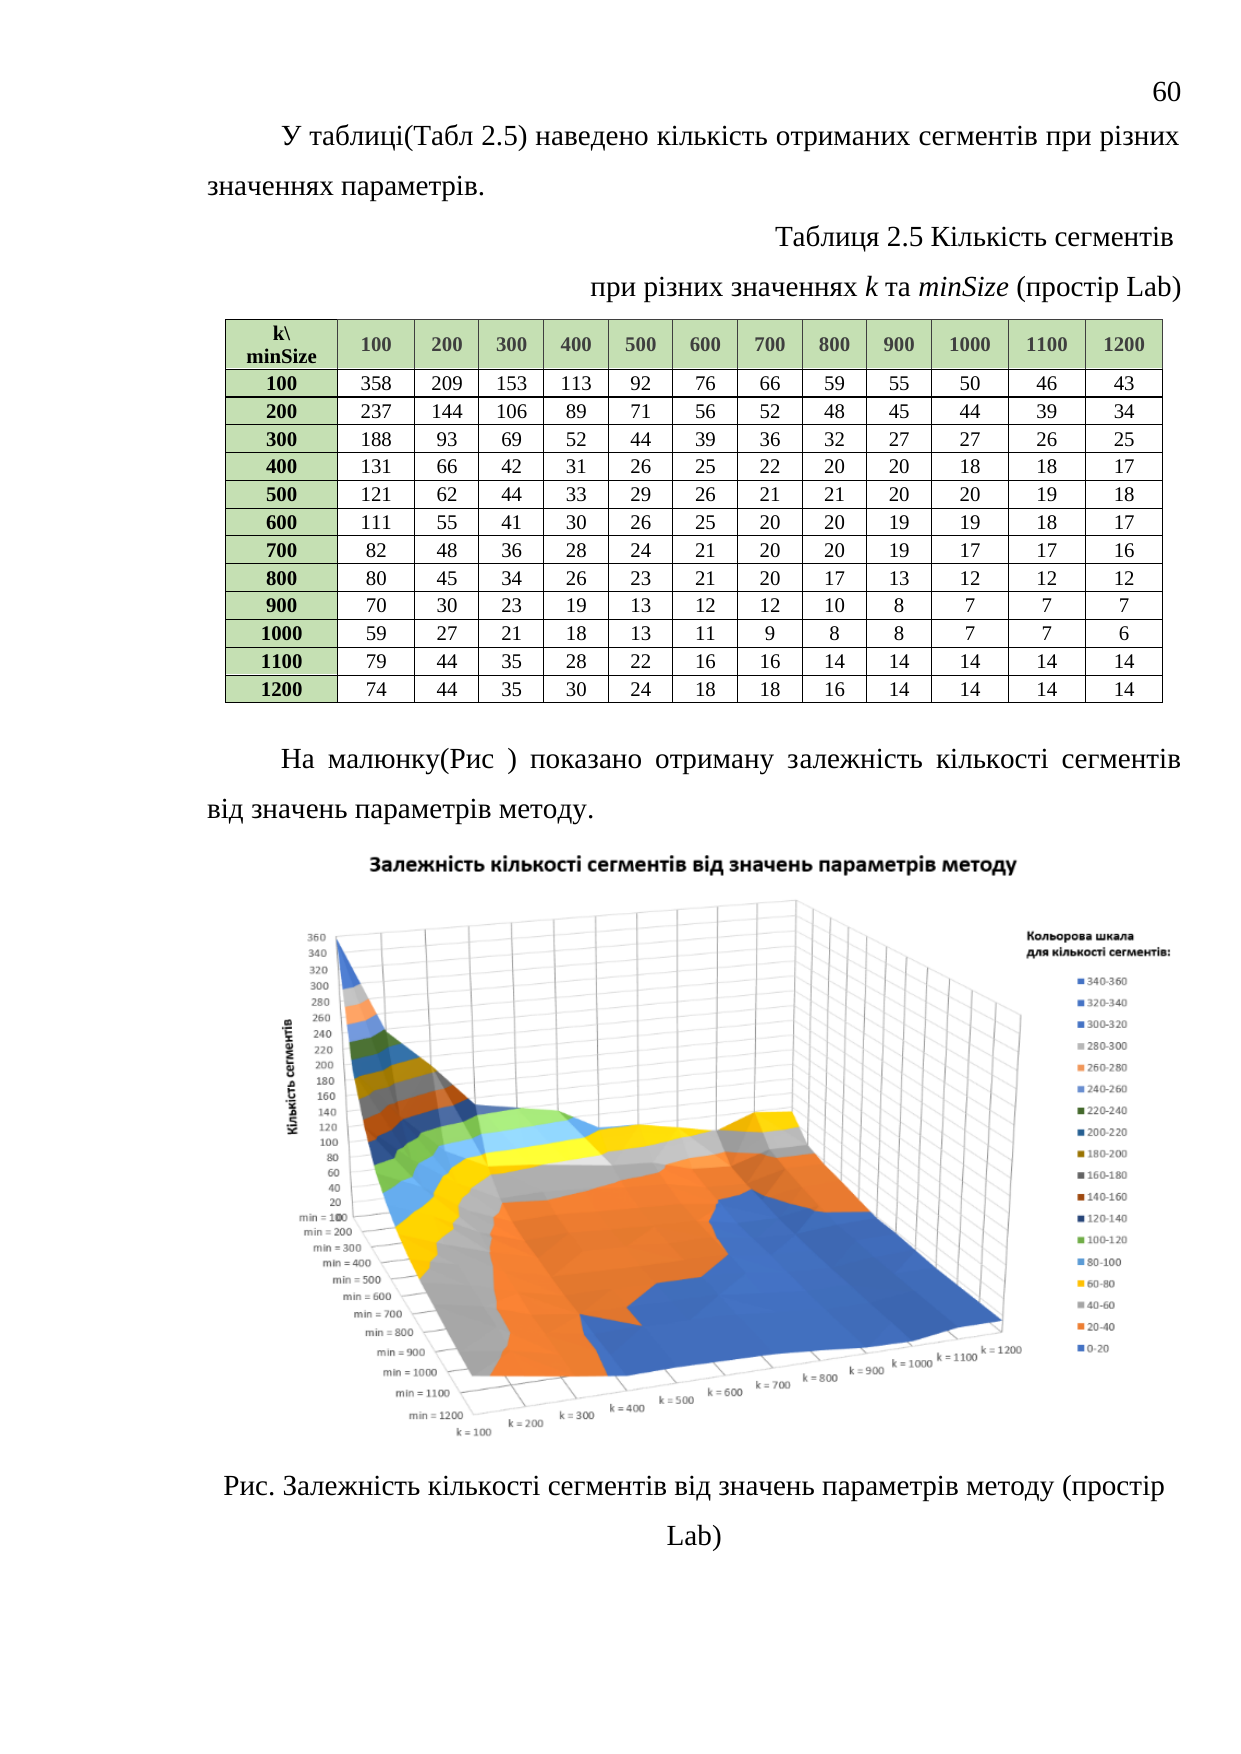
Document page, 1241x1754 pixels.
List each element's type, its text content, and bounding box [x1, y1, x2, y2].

table_cell 30 [544, 676, 608, 702]
table_header 300 [479, 320, 543, 368]
table_cell 20 [867, 481, 931, 508]
table_cell 10 [803, 592, 866, 619]
table_cell 27 [867, 425, 931, 452]
table_cell 14 [1086, 648, 1162, 674]
table_cell 22 [738, 453, 802, 480]
table_cell 48 [803, 398, 866, 424]
text Таблиця 2.5 Кількість сегментів при різних значеннях k та minSize (простір Lab) [207, 219, 1181, 303]
table_cell 31 [544, 453, 608, 480]
table_cell 28 [544, 536, 608, 563]
table_cell 19 [867, 509, 931, 535]
table_cell 13 [609, 620, 672, 647]
table_cell 25 [673, 453, 737, 480]
table_cell 44 [609, 425, 672, 452]
table_cell 55 [415, 509, 478, 535]
table_cell 13 [867, 564, 931, 591]
table_cell 11 [673, 620, 737, 647]
table_cell 19 [544, 592, 608, 619]
table_cell 36 [479, 536, 543, 563]
table_cell 7 [932, 620, 1008, 647]
table_cell 93 [415, 425, 478, 452]
table_cell 7 [932, 592, 1008, 619]
table_cell 42 [479, 453, 543, 480]
table_cell 17 [1086, 453, 1162, 480]
table_cell 80 [338, 564, 414, 591]
table_cell 34 [479, 564, 543, 591]
table_cell 21 [673, 564, 737, 591]
table_cell 50 [932, 370, 1008, 396]
table_cell 39 [673, 425, 737, 452]
table_cell 70 [338, 592, 414, 619]
table_cell 26 [544, 564, 608, 591]
table_header 700 [738, 320, 802, 368]
table_cell 44 [415, 648, 478, 674]
table_cell 300 [226, 425, 337, 452]
table_cell 121 [338, 481, 414, 508]
text У таблиці(Табл 2.5) наведено кількість отриманих сегментів при різних значеннях параметрів. [207, 118, 1181, 202]
table_cell 23 [479, 592, 543, 619]
table_cell 12 [932, 564, 1008, 591]
table_cell 1100 [226, 648, 337, 674]
table_cell 26 [609, 453, 672, 480]
table_cell 237 [338, 398, 414, 424]
table_cell 21 [738, 481, 802, 508]
table_cell 188 [338, 425, 414, 452]
table_cell 44 [932, 398, 1008, 424]
table_cell 55 [867, 370, 931, 396]
table_cell 700 [226, 536, 337, 563]
table_cell 14 [1009, 676, 1085, 702]
table_cell 16 [738, 648, 802, 674]
table_cell 600 [226, 509, 337, 535]
table_cell 113 [544, 370, 608, 396]
table_cell 18 [1009, 509, 1085, 535]
table_cell 20 [803, 509, 866, 535]
table_cell 16 [803, 676, 866, 702]
table_cell 62 [415, 481, 478, 508]
table_cell 500 [226, 481, 337, 508]
table_cell 1000 [226, 620, 337, 647]
table_cell 19 [1009, 481, 1085, 508]
table_cell 26 [673, 481, 737, 508]
table_cell 14 [932, 676, 1008, 702]
table_cell 19 [867, 536, 931, 563]
table_cell 17 [1086, 509, 1162, 535]
table_header 1100 [1009, 320, 1085, 368]
table_cell 41 [479, 509, 543, 535]
table_cell 20 [803, 536, 866, 563]
table_cell 30 [415, 592, 478, 619]
table_cell 18 [1009, 453, 1085, 480]
table_cell 26 [609, 509, 672, 535]
table_cell 209 [415, 370, 478, 396]
table_header 200 [415, 320, 478, 368]
table_cell 900 [226, 592, 337, 619]
table_cell 34 [1086, 398, 1162, 424]
table_header 900 [867, 320, 931, 368]
text Рис. Залежність кількості сегментів від значень параметрів методу (простір Lab) [207, 1452, 1181, 1552]
table_cell 25 [1086, 425, 1162, 452]
table_cell 12 [1086, 564, 1162, 591]
table_cell 79 [338, 648, 414, 674]
table_cell 21 [479, 620, 543, 647]
table_header 400 [544, 320, 608, 368]
table_cell 20 [932, 481, 1008, 508]
table_cell 39 [1009, 398, 1085, 424]
table_header 100 [338, 320, 414, 368]
table_cell 46 [1009, 370, 1085, 396]
table_cell 56 [673, 398, 737, 424]
table_cell 20 [738, 509, 802, 535]
table_cell 92 [609, 370, 672, 396]
table_cell 400 [226, 453, 337, 480]
table_cell 74 [338, 676, 414, 702]
table_cell 1200 [226, 676, 337, 702]
table_cell 36 [738, 425, 802, 452]
table_cell 20 [738, 536, 802, 563]
table_cell 33 [544, 481, 608, 508]
table_cell 131 [338, 453, 414, 480]
table_cell 12 [1009, 564, 1085, 591]
table_cell 12 [673, 592, 737, 619]
table_header 1200 [1086, 320, 1162, 368]
table_cell 18 [673, 676, 737, 702]
table_cell 20 [803, 453, 866, 480]
table_cell 35 [479, 676, 543, 702]
table_cell 52 [544, 425, 608, 452]
table_cell 7 [1009, 620, 1085, 647]
table_cell 18 [738, 676, 802, 702]
table_header 600 [673, 320, 737, 368]
table_cell 66 [738, 370, 802, 396]
table_cell 27 [415, 620, 478, 647]
table_cell 89 [544, 398, 608, 424]
table_cell 17 [803, 564, 866, 591]
table_cell 9 [738, 620, 802, 647]
table_cell 44 [479, 481, 543, 508]
table_cell 26 [1009, 425, 1085, 452]
table_cell 6 [1086, 620, 1162, 647]
table_cell 29 [609, 481, 672, 508]
table_cell 18 [1086, 481, 1162, 508]
table_cell 21 [673, 536, 737, 563]
table_cell 111 [338, 509, 414, 535]
table_cell 14 [803, 648, 866, 674]
table_cell 7 [1086, 592, 1162, 619]
table_cell 32 [803, 425, 866, 452]
table_cell 100 [226, 370, 337, 396]
table_cell 14 [1009, 648, 1085, 674]
table_header k\ minSize [226, 320, 337, 368]
table_cell 30 [544, 509, 608, 535]
table_cell 24 [609, 536, 672, 563]
table_cell 45 [415, 564, 478, 591]
table_cell 358 [338, 370, 414, 396]
table_cell 8 [867, 620, 931, 647]
table_cell 66 [415, 453, 478, 480]
table_cell 153 [479, 370, 543, 396]
table_cell 45 [867, 398, 931, 424]
table_cell 17 [1009, 536, 1085, 563]
table_cell 19 [932, 509, 1008, 535]
table_cell 16 [673, 648, 737, 674]
table_cell 59 [338, 620, 414, 647]
table_cell 82 [338, 536, 414, 563]
table_cell 18 [932, 453, 1008, 480]
table_cell 59 [803, 370, 866, 396]
table_cell 76 [673, 370, 737, 396]
table_cell 52 [738, 398, 802, 424]
table_cell 106 [479, 398, 543, 424]
table_cell 23 [609, 564, 672, 591]
table_cell 8 [867, 592, 931, 619]
table_cell 35 [479, 648, 543, 674]
table_cell 200 [226, 398, 337, 424]
table_cell 25 [673, 509, 737, 535]
table_cell 20 [867, 453, 931, 480]
table_cell 14 [932, 648, 1008, 674]
table_cell 800 [226, 564, 337, 591]
text На малюнку(Рис ) показано отриману залежність кількості сегментів від значень параметрів методу. [207, 741, 1181, 825]
table_header 1000 [932, 320, 1008, 368]
table_cell 7 [1009, 592, 1085, 619]
table_cell 21 [803, 481, 866, 508]
table_cell 144 [415, 398, 478, 424]
table_cell 13 [609, 592, 672, 619]
table_cell 16 [1086, 536, 1162, 563]
table_cell 18 [544, 620, 608, 647]
table_cell 71 [609, 398, 672, 424]
table_cell 14 [1086, 676, 1162, 702]
table_cell 22 [609, 648, 672, 674]
table_cell 17 [932, 536, 1008, 563]
table_cell 24 [609, 676, 672, 702]
table_header 800 [803, 320, 866, 368]
table_cell 28 [544, 648, 608, 674]
table_cell 20 [738, 564, 802, 591]
table_cell 48 [415, 536, 478, 563]
table_cell 43 [1086, 370, 1162, 396]
table_header 500 [609, 320, 672, 368]
table_cell 8 [803, 620, 866, 647]
table_cell 69 [479, 425, 543, 452]
table_cell 14 [867, 676, 931, 702]
table_cell 12 [738, 592, 802, 619]
table_cell 14 [867, 648, 931, 674]
table_cell 27 [932, 425, 1008, 452]
table_cell 44 [415, 676, 478, 702]
